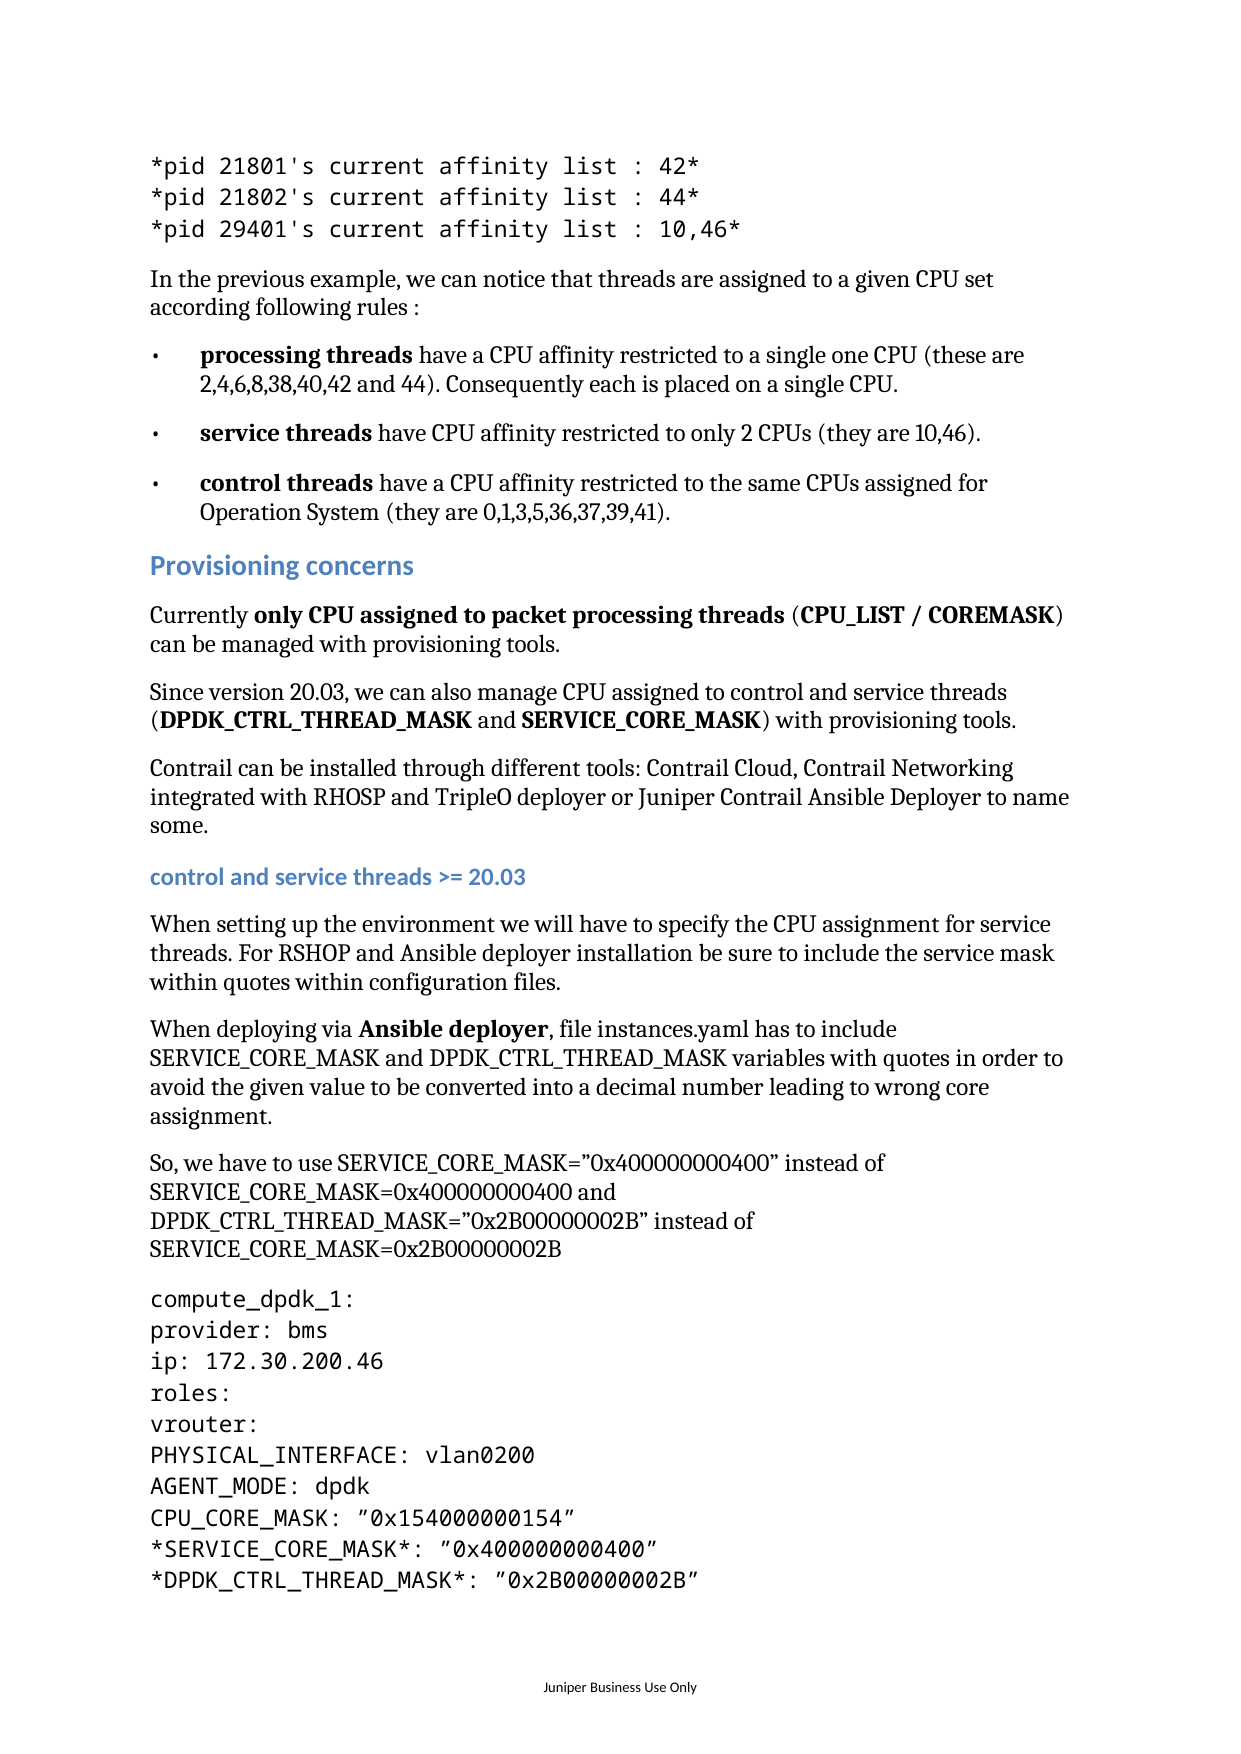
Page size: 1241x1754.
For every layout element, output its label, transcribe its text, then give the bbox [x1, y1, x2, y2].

text In the previous example, we can notice that threads are assigned to a given CPU set according following rules : [150, 264, 1090, 322]
list control threads have a CPU affinity restricted to the same CPUs assigned for Operation System (they are 0,1,3,5,36,37,39,41). [150, 469, 1090, 526]
subtitle control and service threads >= 20.03 [150, 861, 1090, 892]
list service threads have CPU affinity restricted to only 2 CPUs (they are 10,46). [150, 419, 1090, 448]
text When deploying via Ansible deployer, file instances.yaml has to include SERVICE_CORE_MASK and DPDK_CTRL_THREAD_MASK variables with quotes in order to avoid the given value to be converted into a decimal number leading to wrong core assignment. [150, 1015, 1090, 1130]
text Contrail can be installed through different tools: Contrail Cloud, Contrail Networking integrated with RHOSP and TripleO deployer or Juniper Contrail Ansible Deployer to name some. [150, 754, 1090, 840]
list processing threads have a CPU affinity restricted to a single one CPU (these are 2,4,6,8,38,40,42 and 44). Consequently each is placed on a single CPU. [150, 341, 1090, 398]
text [150, 1283, 1090, 1595]
text So, we have to use SERVICE_CORE_MASK=”0x400000000400” instead of SERVICE_CORE_MASK=0x400000000400 and DPDK_CTRL_THREAD_MASK=”0x2B00000002B” instead of SERVICE_CORE_MASK=0x2B00000002B [150, 1149, 1090, 1264]
text Currently only CPU assigned to packet processing threads (CPU_LIST / COREMASK) can be managed with provisioning tools. [150, 601, 1090, 659]
text When setting up the environment we will have to specify the CPU assignment for service threads. For RSHOP and Ansible deployer installation be sure to include the service mask within quotes within configuration files. [150, 910, 1090, 997]
subtitle Provisioning concerns [150, 547, 1090, 583]
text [150, 150, 1090, 244]
text Since version 20.03, we can also manage CPU assigned to control and service threads (DPDK_CTRL_THREAD_MASK and SERVICE_CORE_MASK) with provisioning tools. [150, 678, 1090, 735]
